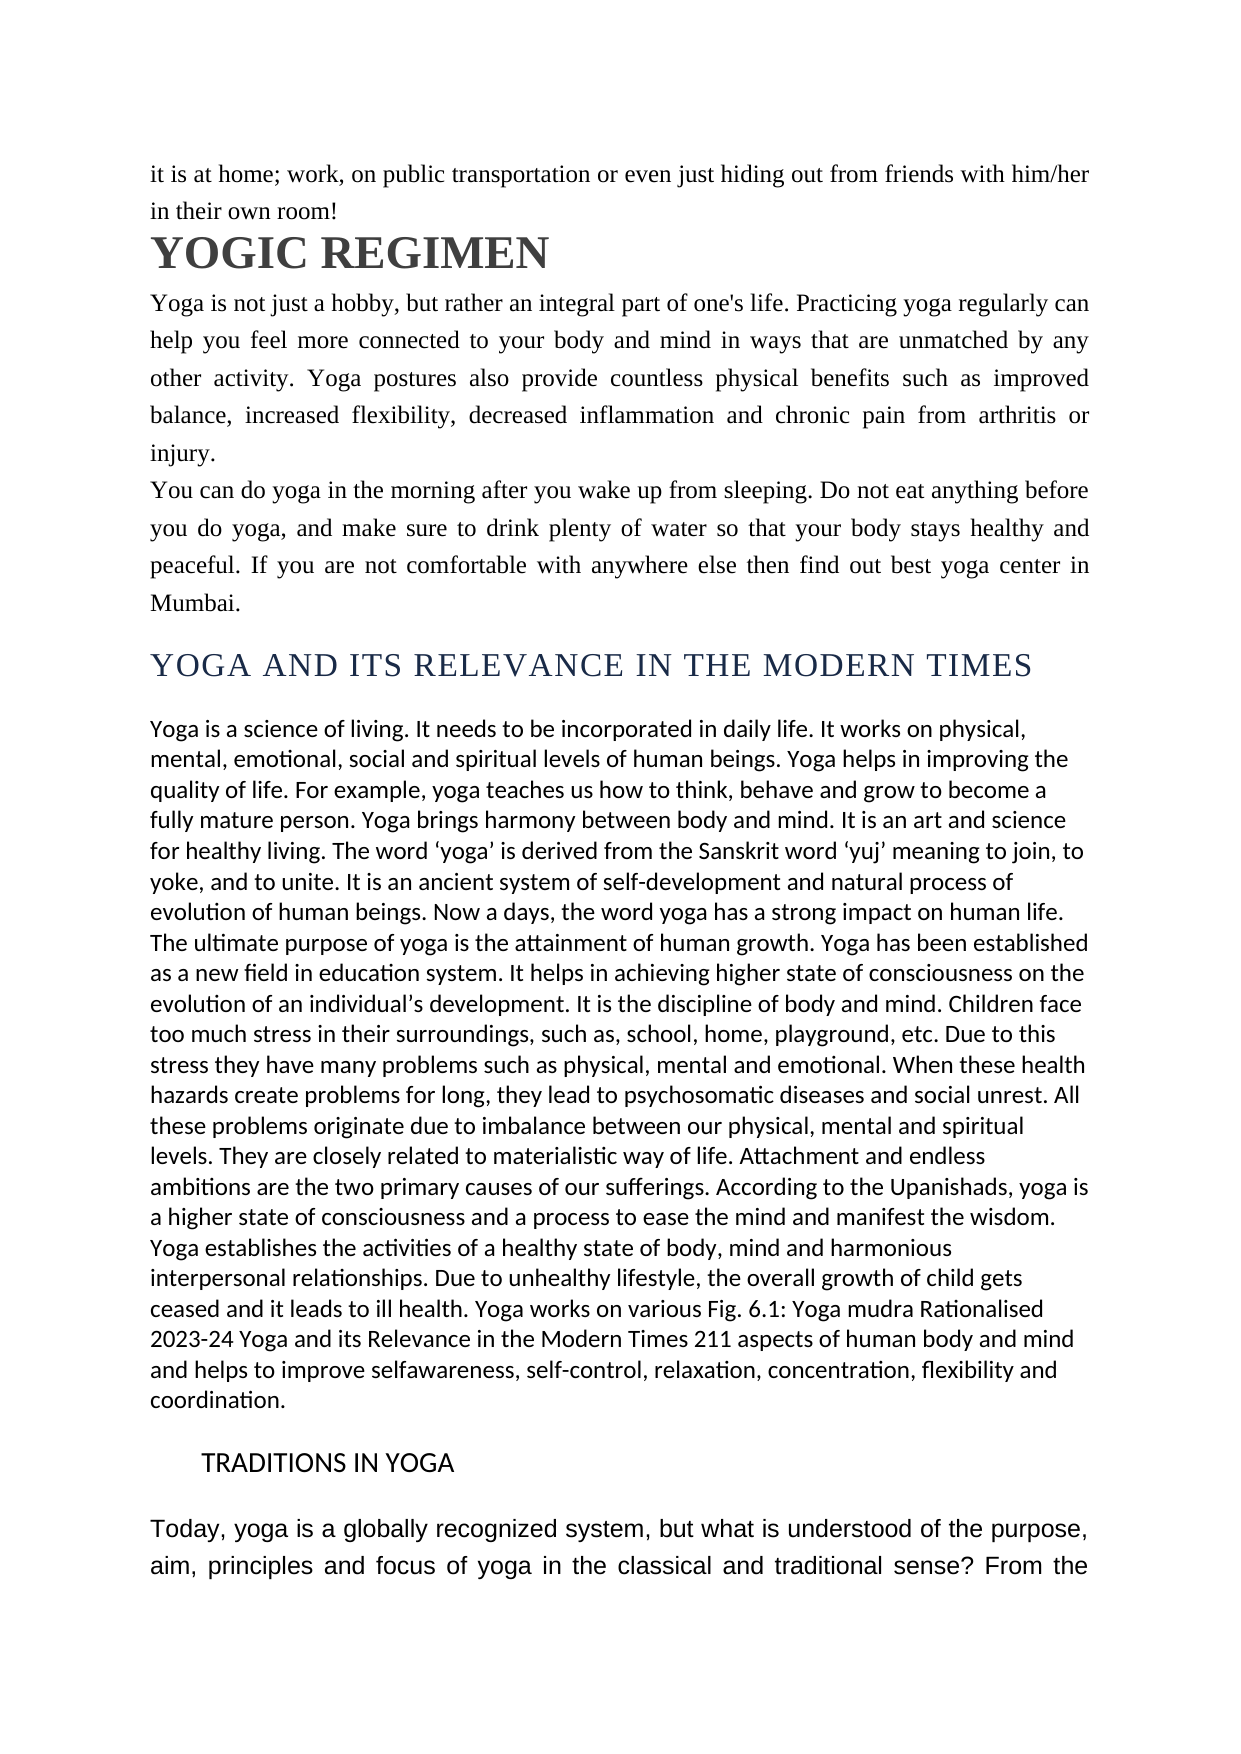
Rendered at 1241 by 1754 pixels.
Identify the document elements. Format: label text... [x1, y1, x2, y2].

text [150, 1505, 1090, 1580]
text Yoga is a science of living. It needs to be incorporated in daily life. It works on physical, mental, emotional, social and spiritual levels of human beings. Yoga helps in improving the quality of life. For example, yoga teaches us how to think, behave and grow to become a fully mature person. Yoga brings harmony between body and mind. It is an art and science for healthy living. The word ‘yoga’ is derived from the Sanskrit word ‘yuj’ meaning to join, to yoke, and to unite. It is an ancient system of self-development and natural process of evolution of human beings. Now a days, the word yoga has a strong impact on human life. The ultimate purpose of yoga is the attainment of human growth. Yoga has been established as a new field in education system. It helps in achieving higher state of consciousness on the evolution of an individual’s development. It is the discipline of body and mind. Children face too much stress in their surroundings, such as, school, home, playground, etc. Due to this stress they have many problems such as physical, mental and emotional. When these health hazards create problems for long, they lead to psychosomatic diseases and social unrest. All these problems originate due to imbalance between our physical, mental and spiritual levels. They are closely related to materialistic way of life. Attachment and endless ambitions are the two primary causes of our sufferings. According to the Upanishads, yoga is a higher state of consciousness and a process to ease the mind and manifest the wisdom. Yoga establishes the activities of a healthy state of body, mind and harmonious interpersonal relationships. Due to unhealthy lifestyle, the overall growth of child gets ceased and it leads to ill health. Yoga works on various Fig. 6.1: Yoga mudra Rationalised 2023-24 Yoga and its Relevance in the Modern Times 211 aspects of human body and mind and helps to improve selfawareness, self-control, relaxation, concentration, flexibility and coordination. [150, 713, 1090, 1415]
text You can do yoga in the morning after you wake up from sleeping. Do not eat anything before you do yoga, and make sure to drink plenty of water so that your body stays healthy and peaceful. If you are not comfortable with anywhere else then find out best yoga center in Mumbai. [150, 466, 1090, 616]
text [150, 150, 1090, 225]
text Yoga is not just a hobby, but rather an integral part of one's life. Practicing yoga regularly can help you feel more connected to your body and mind in ways that are unmatched by any other activity. Yoga postures also provide countless physical benefits such as improved balance, increased flexibility, decreased inflammation and chronic pain from arthritis or injury. [150, 279, 1090, 466]
text YOGIC REGIMEN [150, 225, 1090, 279]
text YOGA AND ITS RELEVANCE IN THE MODERN TIMES [150, 646, 1090, 684]
text TRADITIONS IN YOGA [150, 1444, 1090, 1480]
